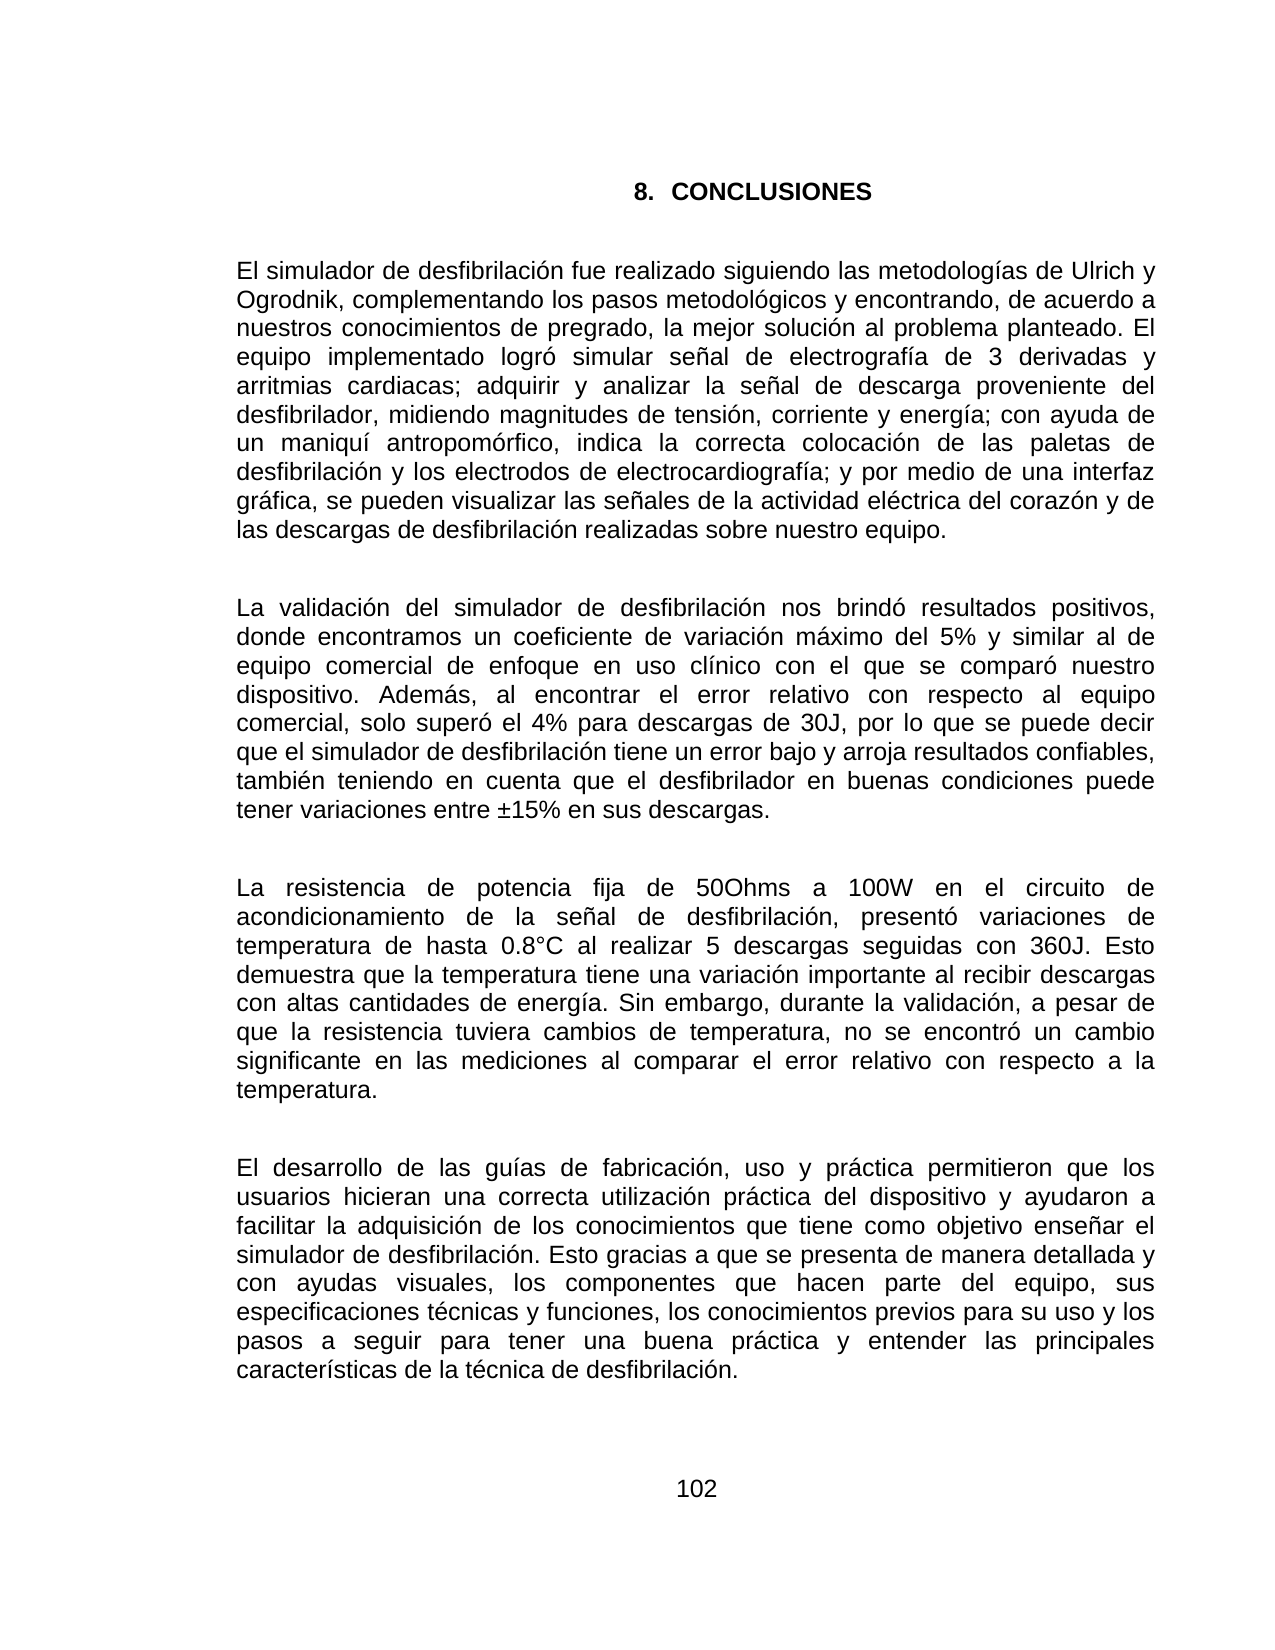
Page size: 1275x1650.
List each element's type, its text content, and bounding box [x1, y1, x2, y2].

text El desarrollo de las guías de fabricación, uso y práctica permitieron que los usuarios hicieran una correcta utilización práctica del dispositivo y ayudaron a facilitar la adquisición de los conocimientos que tiene como objetivo enseñar el simulador de desfibrilación. Esto gracias a que se presenta de manera detallada y con ayudas visuales, los componentes que hacen parte del equipo, sus especificaciones técnicas y funciones, los conocimientos previos para su uso y los pasos a seguir para tener una buena práctica y entender las principales características de la técnica de desfibrilación. [236, 1153, 1157, 1383]
subtitle CONCLUSIONES [349, 177, 1157, 206]
text El simulador de desfibrilación fue realizado siguiendo las metodologías de Ulrich y Ogrodnik, complementando los pasos metodológicos y encontrando, de acuerdo a nuestros conocimientos de pregrado, la mejor solución al problema planteado. El equipo implementado logró simular señal de electrografía de 3 derivadas y arritmias cardiacas; adquirir y analizar la señal de descarga proveniente del desfibrilador, midiendo magnitudes de tensión, corriente y energía; con ayuda de un maniquí antropomórfico, indica la correcta colocación de las paletas de desfibrilación y los electrodos de electrocardiografía; y por medio de una interfaz gráfica, se pueden visualizar las señales de la actividad eléctrica del corazón y de las descargas de desfibrilación realizadas sobre nuestro equipo. [236, 256, 1157, 543]
text La resistencia de potencia fija de 50Ohms a 100W en el circuito de acondicionamiento de la señal de desfibrilación, presentó variaciones de temperatura de hasta 0.8°C al realizar 5 descargas seguidas con 360J. Esto demuestra que la temperatura tiene una variación importante al recibir descargas con altas cantidades de energía. Sin embargo, durante la validación, a pesar de que la resistencia tuviera cambios de temperatura, no se encontró un cambio significante en las mediciones al comparar el error relativo con respecto a la temperatura. [236, 873, 1157, 1103]
text La validación del simulador de desfibrilación nos brindó resultados positivos, donde encontramos un coeficiente de variación máximo del 5% y similar al de equipo comercial de enfoque en uso clínico con el que se comparó nuestro dispositivo. Además, al encontrar el error relativo con respecto al equipo comercial, solo superó el 4% para descargas de 30J, por lo que se puede decir que el simulador de desfibrilación tiene un error bajo y arroja resultados confiables, también teniendo en cuenta que el desfibrilador en buenas condiciones puede tener variaciones entre ±15% en sus descargas. [236, 593, 1157, 823]
